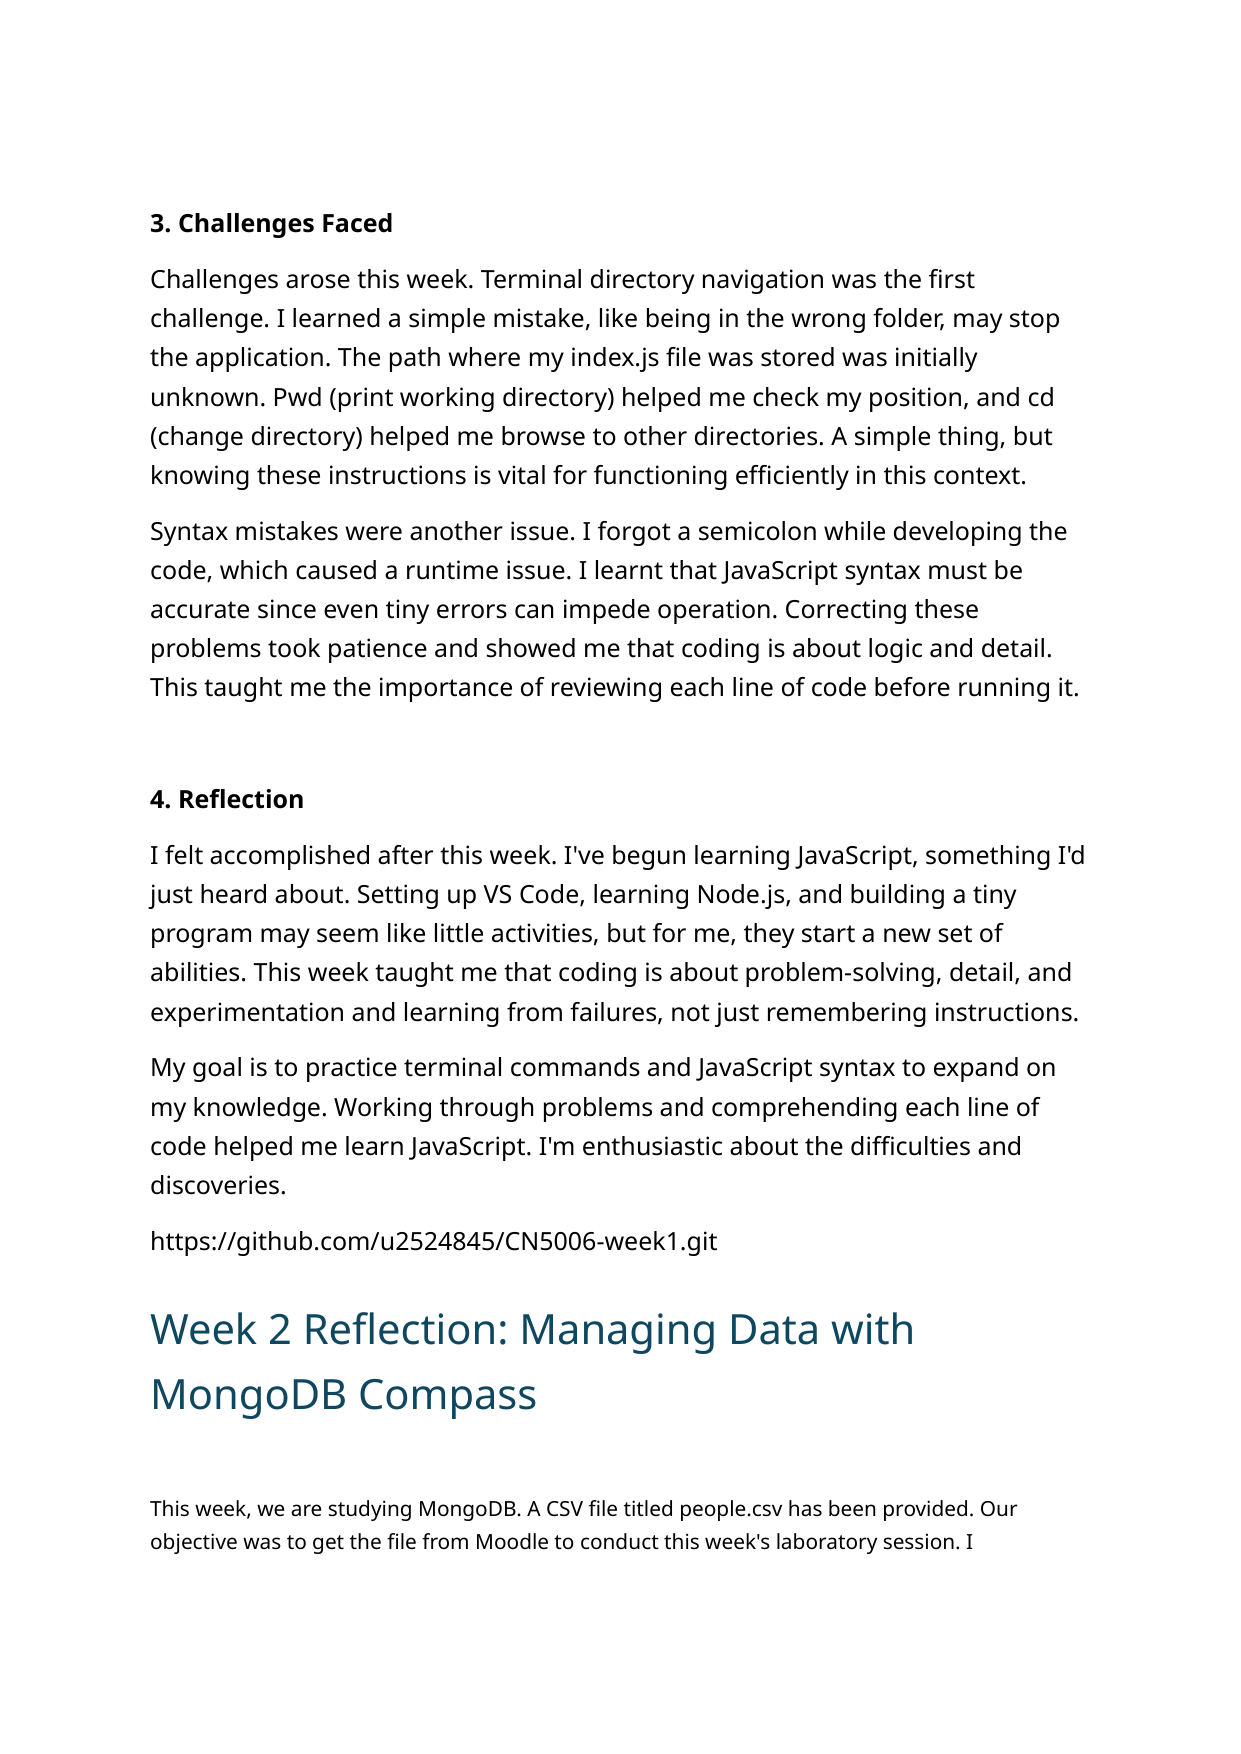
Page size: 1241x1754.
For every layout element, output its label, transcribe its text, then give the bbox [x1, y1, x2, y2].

text 4. Reflection [150, 782, 1090, 816]
subtitle Week 2 Reflection: Managing Data with MongoDB Compass [150, 1300, 1090, 1422]
text Syntax mistakes were another issue. I forgot a semicolon while developing the code, which caused a runtime issue. I learnt that JavaScript syntax must be accurate since even tiny errors can impede operation. Correcting these problems took patience and showed me that coding is about logic and detail. This taught me the importance of reviewing each line of code before running it. [150, 513, 1090, 704]
text My goal is to practice terminal commands and JavaScript syntax to expand on my knowledge. Working through problems and comprehending each line of code helped me learn JavaScript. I'm enthusiastic about the difficulties and discoveries. [150, 1050, 1090, 1202]
text Challenges arose this week. Terminal directory navigation was the first challenge. I learned a simple mistake, like being in the wrong folder, may stop the application. The path where my index.js file was stored was initially unknown. Pwd (print working directory) helped me check my position, and cd (change directory) helped me browse to other directories. A simple thing, but knowing these instructions is vital for functioning efficiently in this context. [150, 262, 1090, 492]
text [150, 1494, 1090, 1556]
text I felt accomplished after this week. I've begun learning JavaScript, something I'd just heard about. Setting up VS Code, learning Node.js, and building a tiny program may seem like little activities, but for me, they start a new set of abilities. This week taught me that coding is about problem-solving, detail, and experimentation and learning from failures, not just remembering instructions. [150, 837, 1090, 1028]
text 3. Challenges Faced [150, 206, 1090, 240]
text https://github.com/u2524845/CN5006-week1.git [150, 1223, 1090, 1257]
